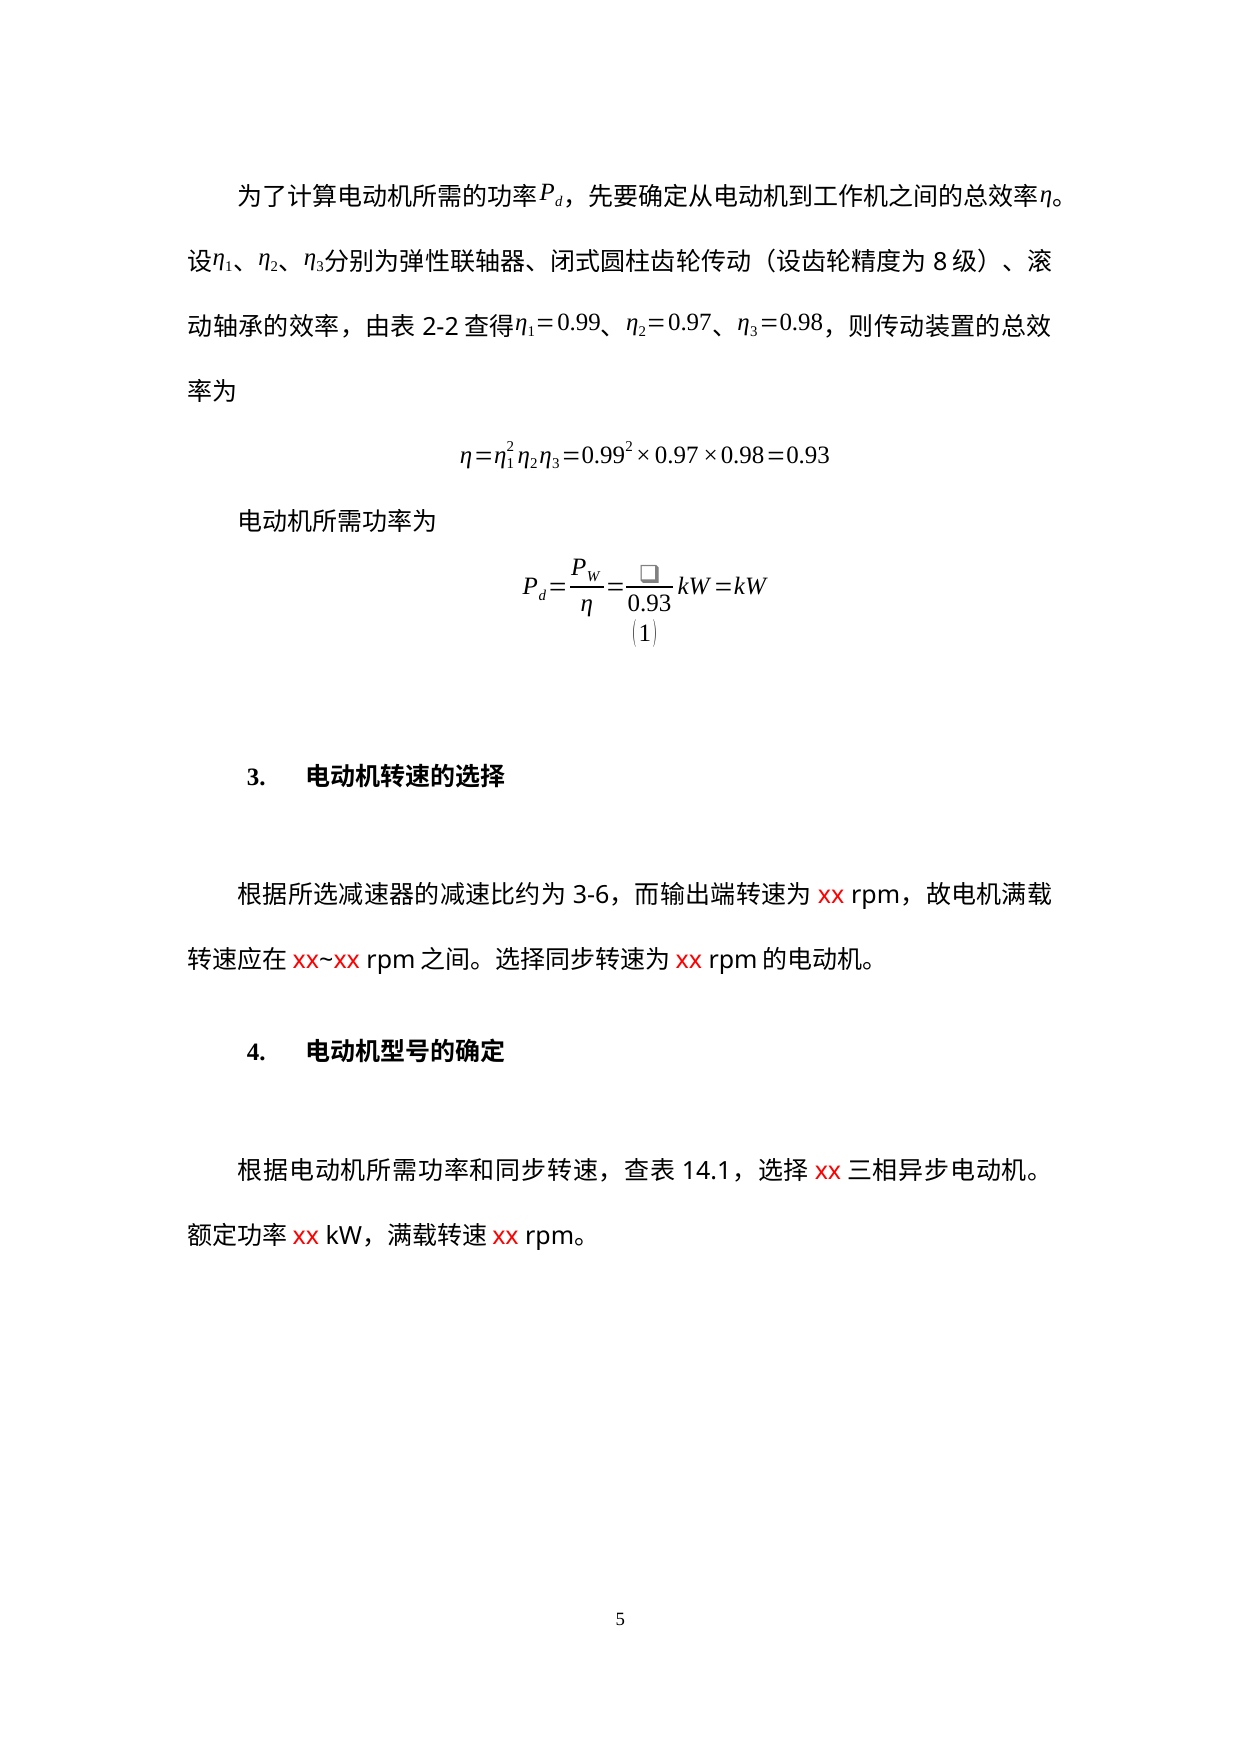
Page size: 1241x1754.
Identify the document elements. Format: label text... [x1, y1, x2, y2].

text 为了计算电动机所需的功率，先要确定从电动机到工作机之间的总效率。设、、分别为弹性联轴器、闭式圆柱齿轮传动（设齿轮精度为8级）、滚动轴承的效率，由表2-2查得、、，则传动装置的总效率为 [187, 162, 1053, 422]
subtitle 电动机转速的选择 [247, 742, 1053, 807]
text 根据电动机所需功率和同步转速，查表14.1，选择xx三相异步电动机。额定功率xx kW，满载转速xx rpm。 [187, 1136, 1053, 1266]
text 电动机所需功率为 [187, 487, 1053, 552]
subtitle 电动机型号的确定 [247, 1017, 1053, 1082]
text 根据所选减速器的减速比约为3-6，而输出端转速为xx rpm，故电机满载转速应在xx~xx rpm之间。选择同步转速为xx rpm的电动机。 [187, 860, 1053, 990]
